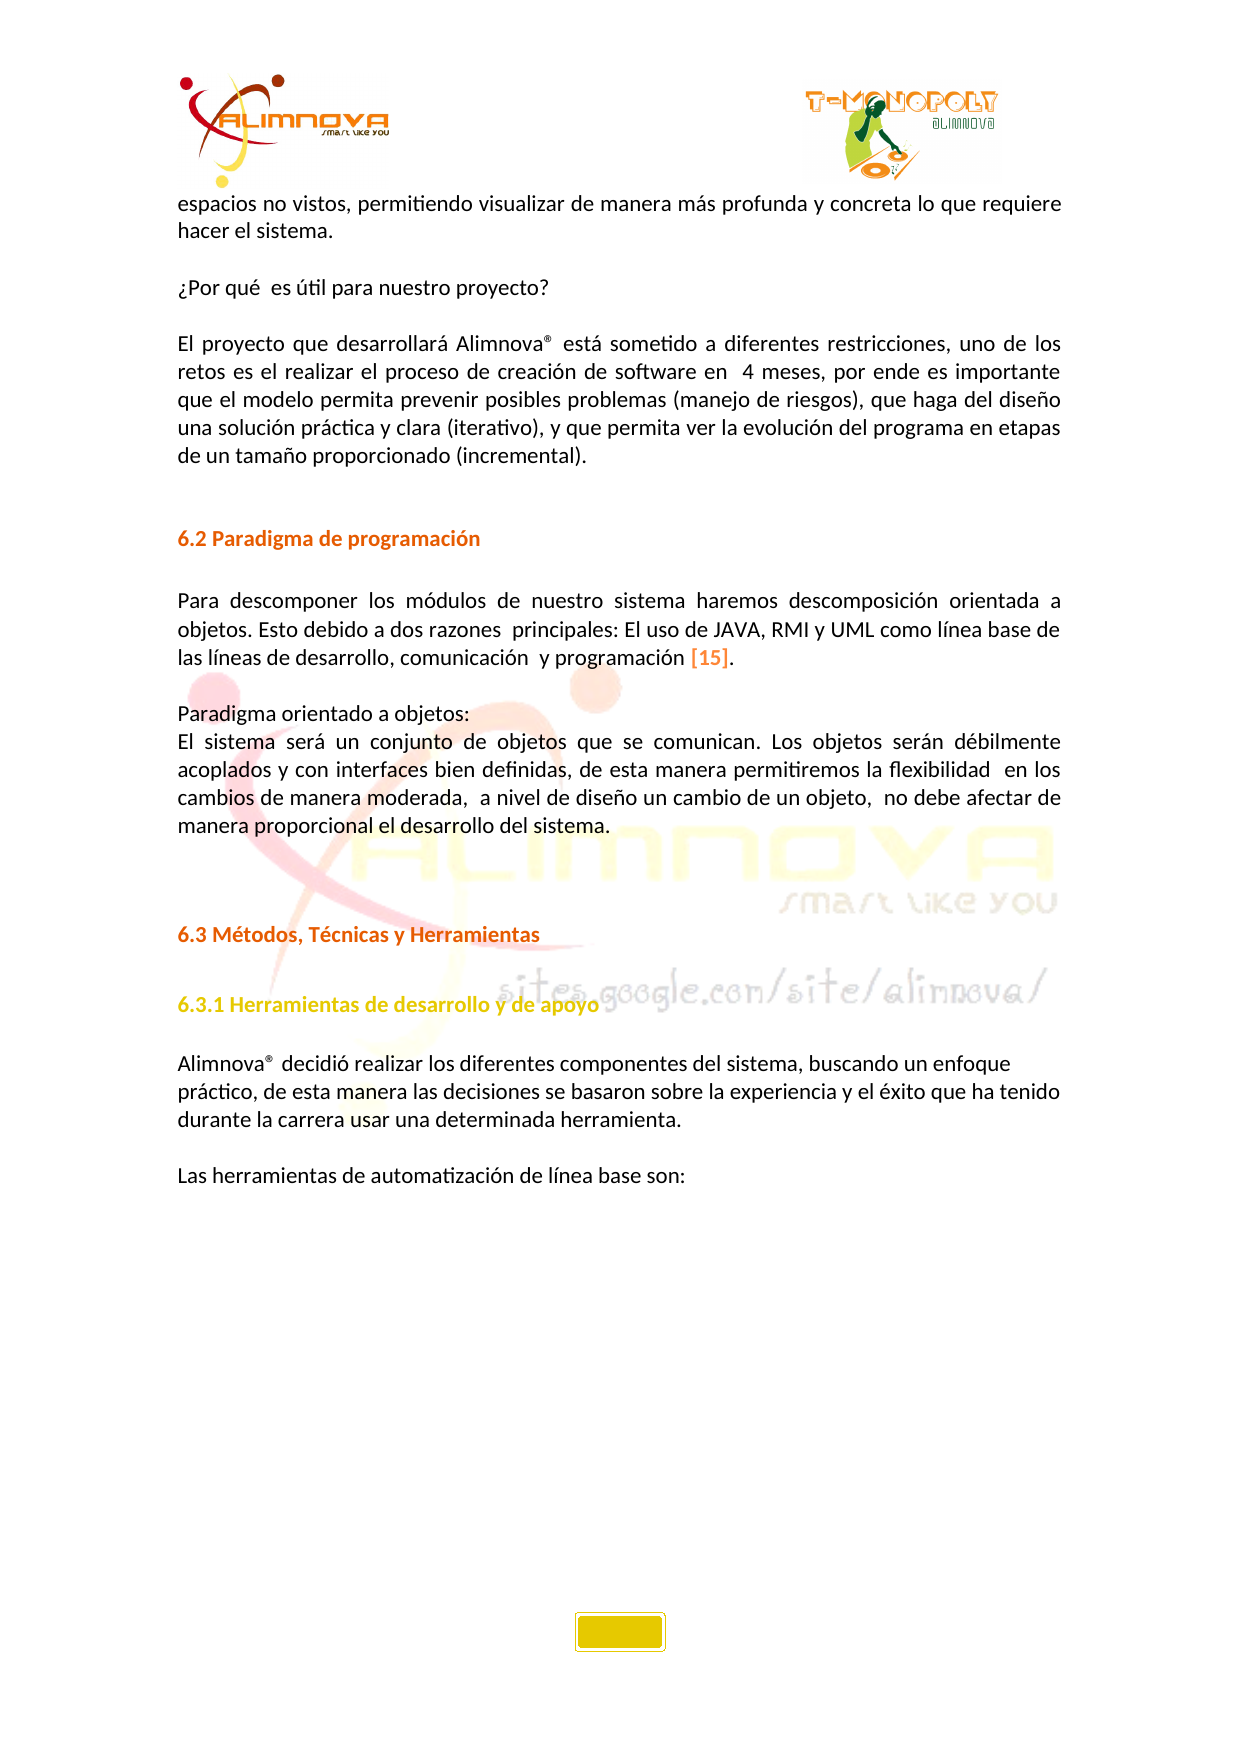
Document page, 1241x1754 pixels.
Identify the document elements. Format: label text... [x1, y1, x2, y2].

text Las herramientas de automatización de línea base son: [177, 1161, 1063, 1189]
text ¿Por qué es útil para nuestro proyecto? [177, 273, 1063, 301]
picture [802, 79, 1002, 184]
text Alimnova® decidió realizar los diferentes componentes del sistema, buscando un enfoque práctico, de esta manera las decisiones se basaron sobre la experiencia y el éxito que ha tenido durante la carrera usar una determinada herramienta. [177, 1049, 1063, 1133]
text El sistema será un conjunto de objetos que se comunican. Los objetos serán débilmente acoplados y con interfaces bien definidas, de esta manera permitiremos la flexibilidad en los cambios de manera moderada, a nivel de diseño un cambio de un objeto, no debe afectar de manera proporcional el desarrollo del sistema. [177, 727, 1063, 839]
text 6.3.1 Herramientas de desarrollo y de apoyo [177, 991, 1063, 1018]
picture [177, 73, 389, 189]
subtitle 6.3 Métodos, Técnicas y Herramientas [177, 921, 1063, 949]
text Paradigma orientado a objetos: [177, 699, 1063, 727]
subtitle 6.2 Paradigma de programación [177, 524, 1063, 552]
text El proyecto que desarrollará Alimnova® está sometido a diferentes restricciones, uno de los retos es el realizar el proceso de creación de software en 4 meses, por ende es importante que el modelo permita prevenir posibles problemas (manejo de riesgos), que haga del diseño una solución práctica y clara (iterativo), y que permita ver la evolución del programa en etapas de un tamaño proporcionado (incremental). [177, 329, 1063, 469]
